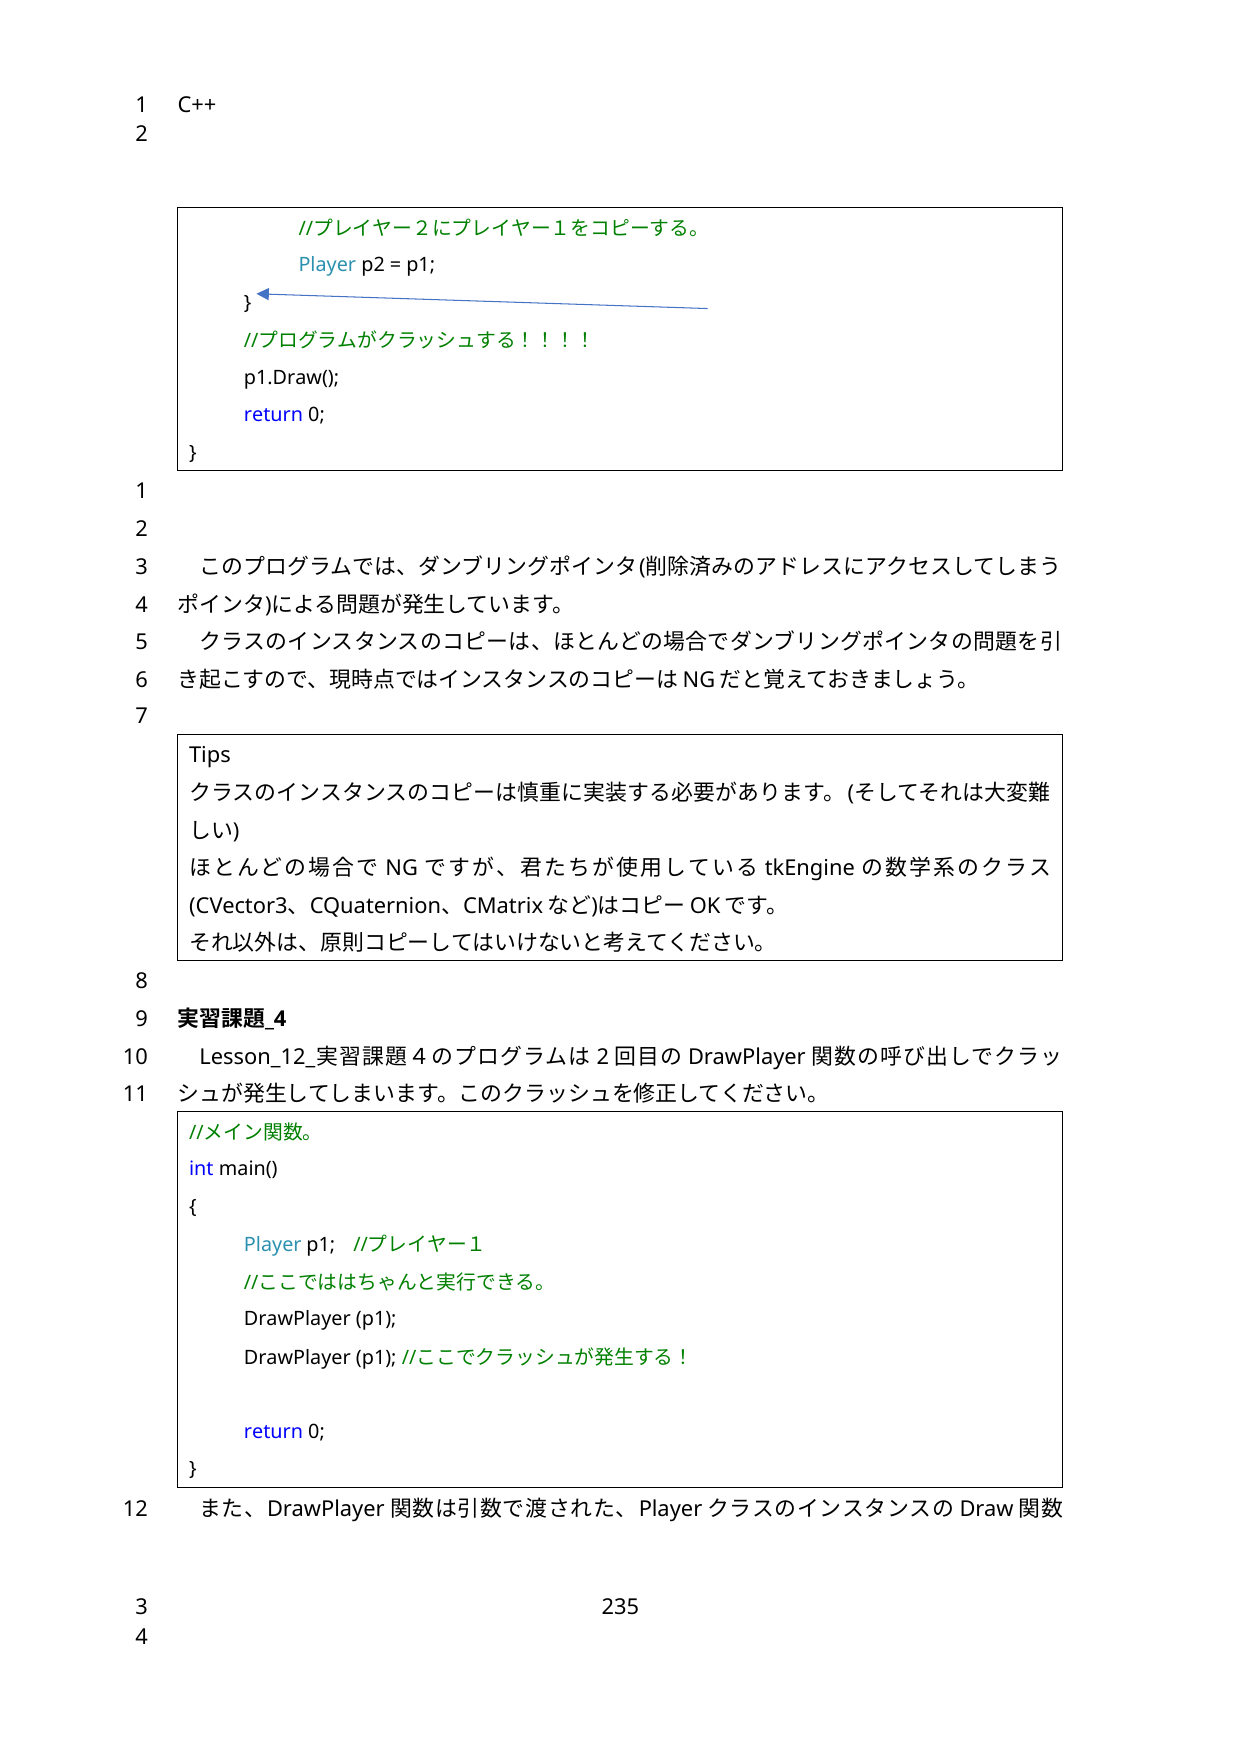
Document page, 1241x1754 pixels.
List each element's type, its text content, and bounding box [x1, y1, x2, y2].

text このプログラムでは、ダンブリングポインタ(削除済みのアドレスにアクセスしてしまうポインタ)による問題が発生しています。 [177, 546, 1063, 621]
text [177, 1488, 1063, 1526]
subtitle 実習課題_4 [177, 998, 1063, 1036]
text クラスのインスタンスのコピーは、ほとんどの場合でダンブリングポインタの問題を引き起こすので、現時点ではインスタンスのコピーはNGだと覚えておきましょう。 [177, 621, 1063, 696]
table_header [178, 208, 1062, 470]
table_header //メイン関数。 int main() { Player p1; //プレイヤー１ //ここでははちゃんと実行できる。 DrawPlayer (p1); DrawPlayer (p1); //ここでクラッシュが発生する！ return 0; } [178, 1112, 1062, 1487]
text Lesson_12_実習課題４のプログラムは2回目のDrawPlayer関数の呼び出しでクラッシュが発生してしまいます。このクラッシュを修正してください。 [177, 1036, 1063, 1111]
table_header Tips クラスのインスタンスのコピーは慎重に実装する必要があります。(そしてそれは大変難しい) ほとんどの場合でNGですが、君たちが使用しているtkEngineの数学系のクラス(CVector3、CQuaternion、CMatrixなど)はコピーOKです。 それ以外は、原則コピーしてはいけないと考えてください。 [178, 735, 1062, 960]
